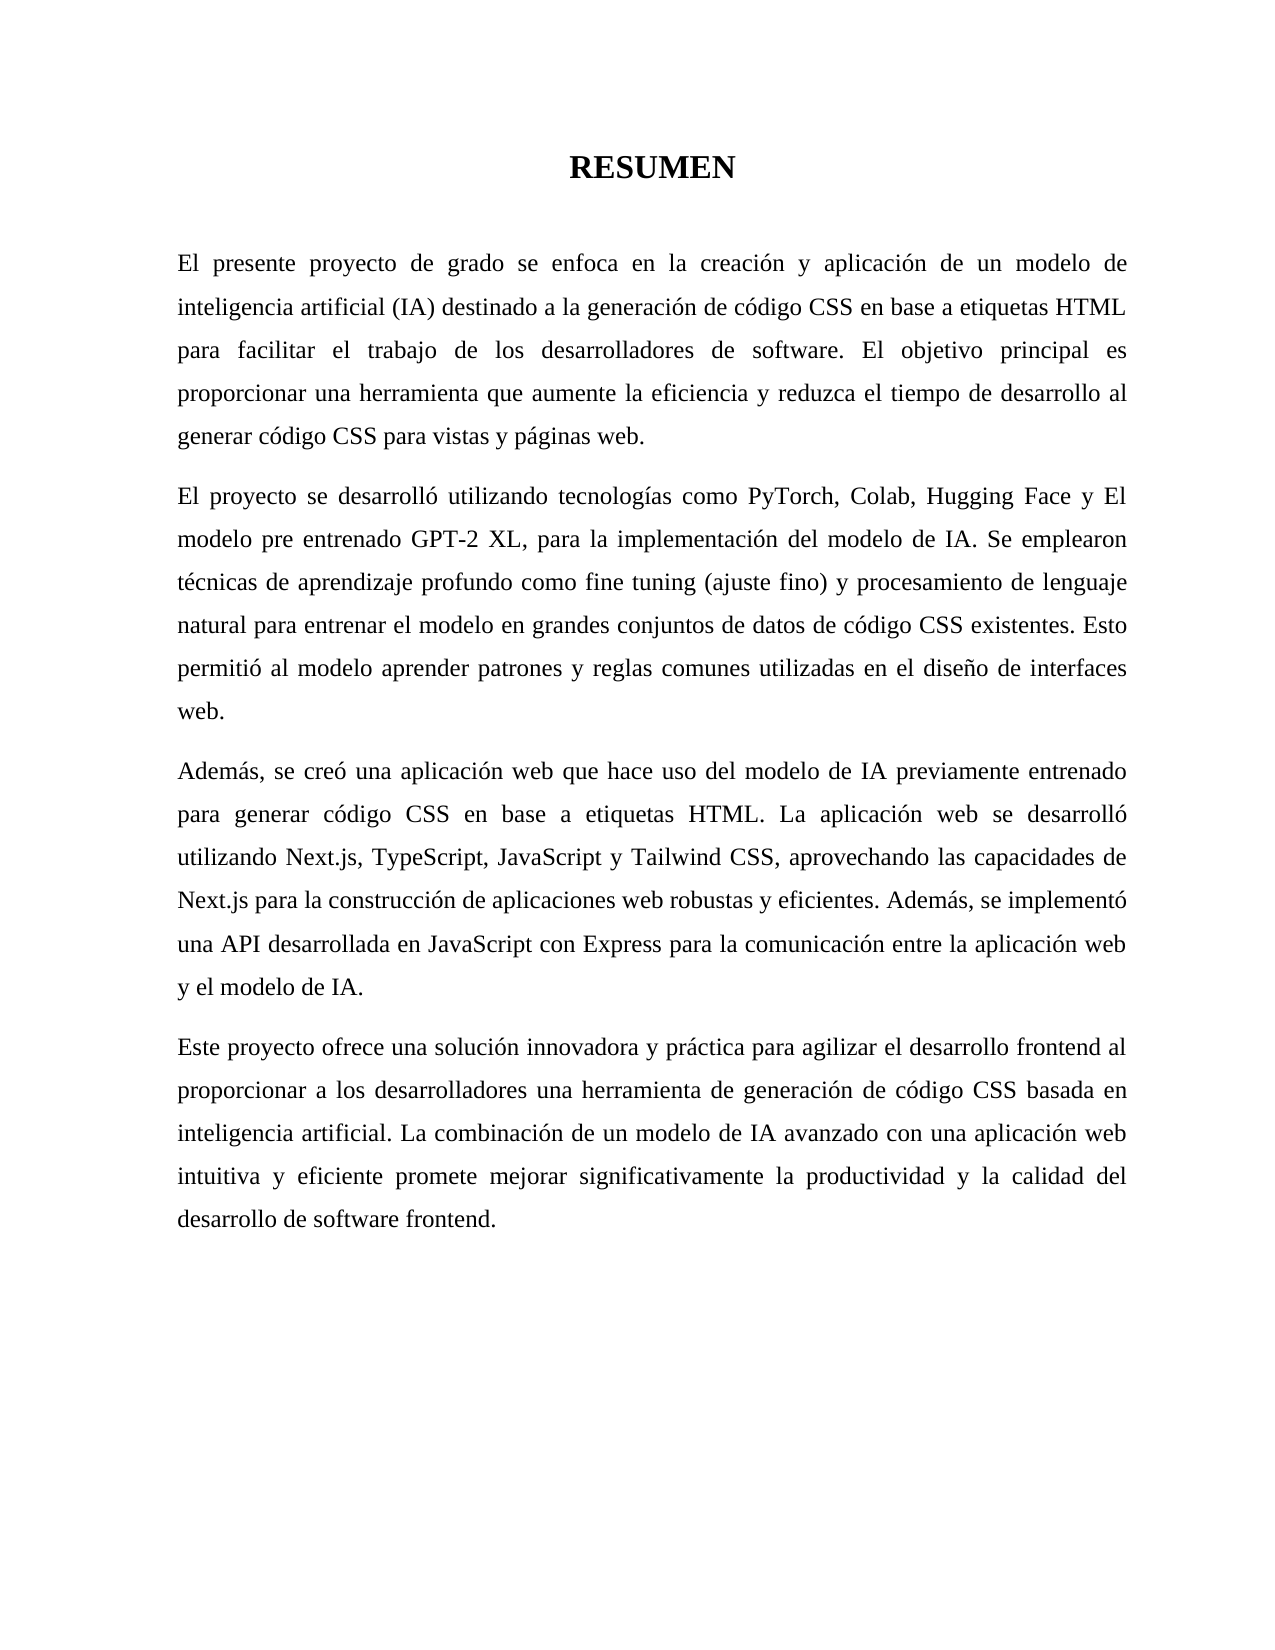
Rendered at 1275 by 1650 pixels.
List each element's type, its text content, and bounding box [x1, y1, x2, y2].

text Además, se creó una aplicación web que hace uso del modelo de IA previamente entrenado para generar código CSS en base a etiquetas HTML. La aplicación web se desarrolló utilizando Next.js, TypeScript, JavaScript y Tailwind CSS, aprovechando las capacidades de Next.js para la construcción de aplicaciones web robustas y eficientes. Además, se implementó una API desarrollada en JavaScript con Express para la comunicación entre la aplicación web y el modelo de IA. [177, 756, 1128, 1001]
subtitle RESUMEN [177, 147, 1128, 185]
text El presente proyecto de grado se enfoca en la creación y aplicación de un modelo de inteligencia artificial (IA) destinado a la generación de código CSS en base a etiquetas HTML para facilitar el trabajo de los desarrolladores de software. El objetivo principal es proporcionar una herramienta que aumente la eficiencia y reduzca el tiempo de desarrollo al generar código CSS para vistas y páginas web. [177, 248, 1128, 450]
text Este proyecto ofrece una solución innovadora y práctica para agilizar el desarrollo frontend al proporcionar a los desarrolladores una herramienta de generación de código CSS basada en inteligencia artificial. La combinación de un modelo de IA avanzado con una aplicación web intuitiva y eficiente promete mejorar significativamente la productividad y la calidad del desarrollo de software frontend. [177, 1032, 1128, 1233]
text El proyecto se desarrolló utilizando tecnologías como PyTorch, Colab, Hugging Face y El modelo pre entrenado GPT-2 XL, para la implementación del modelo de IA. Se emplearon técnicas de aprendizaje profundo como fine tuning (ajuste fino) y procesamiento de lenguaje natural para entrenar el modelo en grandes conjuntos de datos de código CSS existentes. Esto permitió al modelo aprender patrones y reglas comunes utilizadas en el diseño de interfaces web. [177, 481, 1128, 725]
